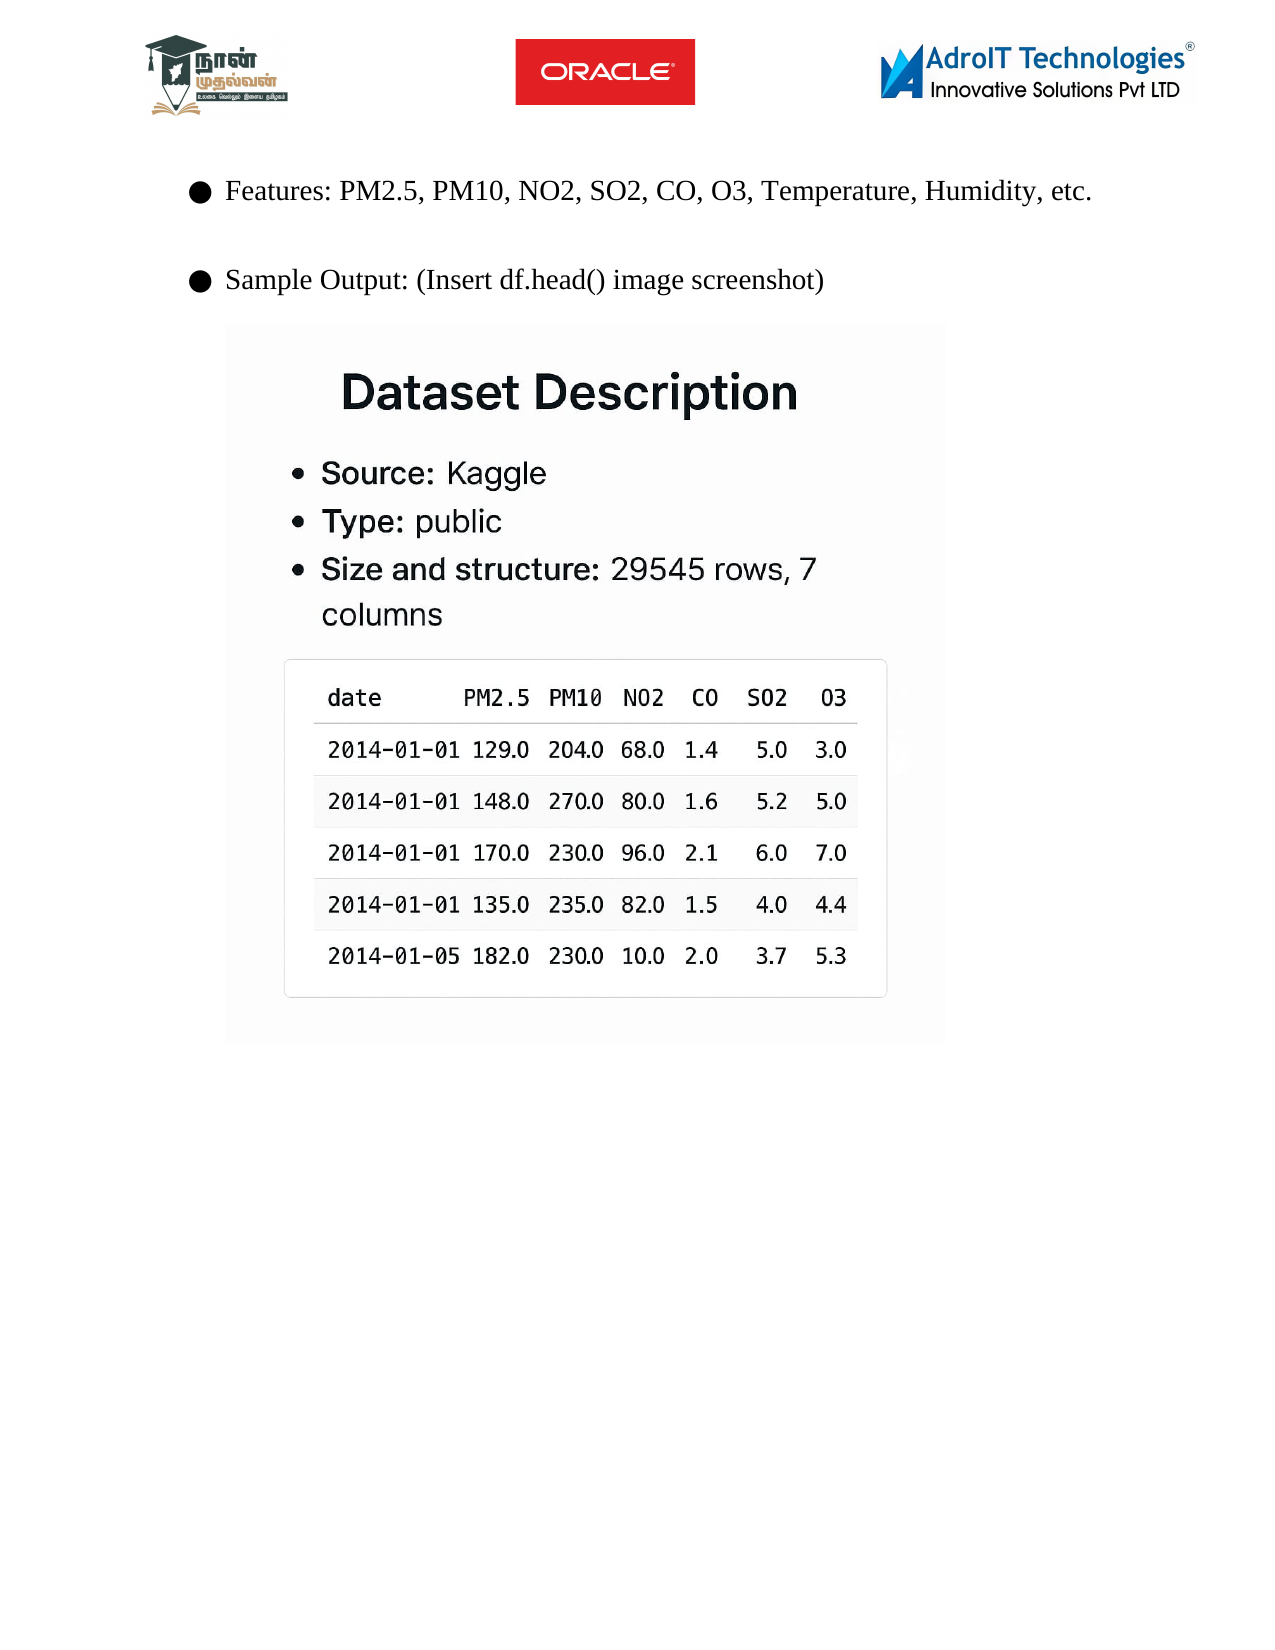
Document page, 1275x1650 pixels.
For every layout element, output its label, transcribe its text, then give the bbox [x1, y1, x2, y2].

list Features: PM2.5, PM10, NO2, SO2, CO, O3, Temperature, Humidity, etc. [187, 157, 1132, 217]
picture [140, 31, 290, 119]
picture [225, 323, 946, 1044]
picture [515, 39, 696, 105]
picture [878, 39, 1197, 105]
